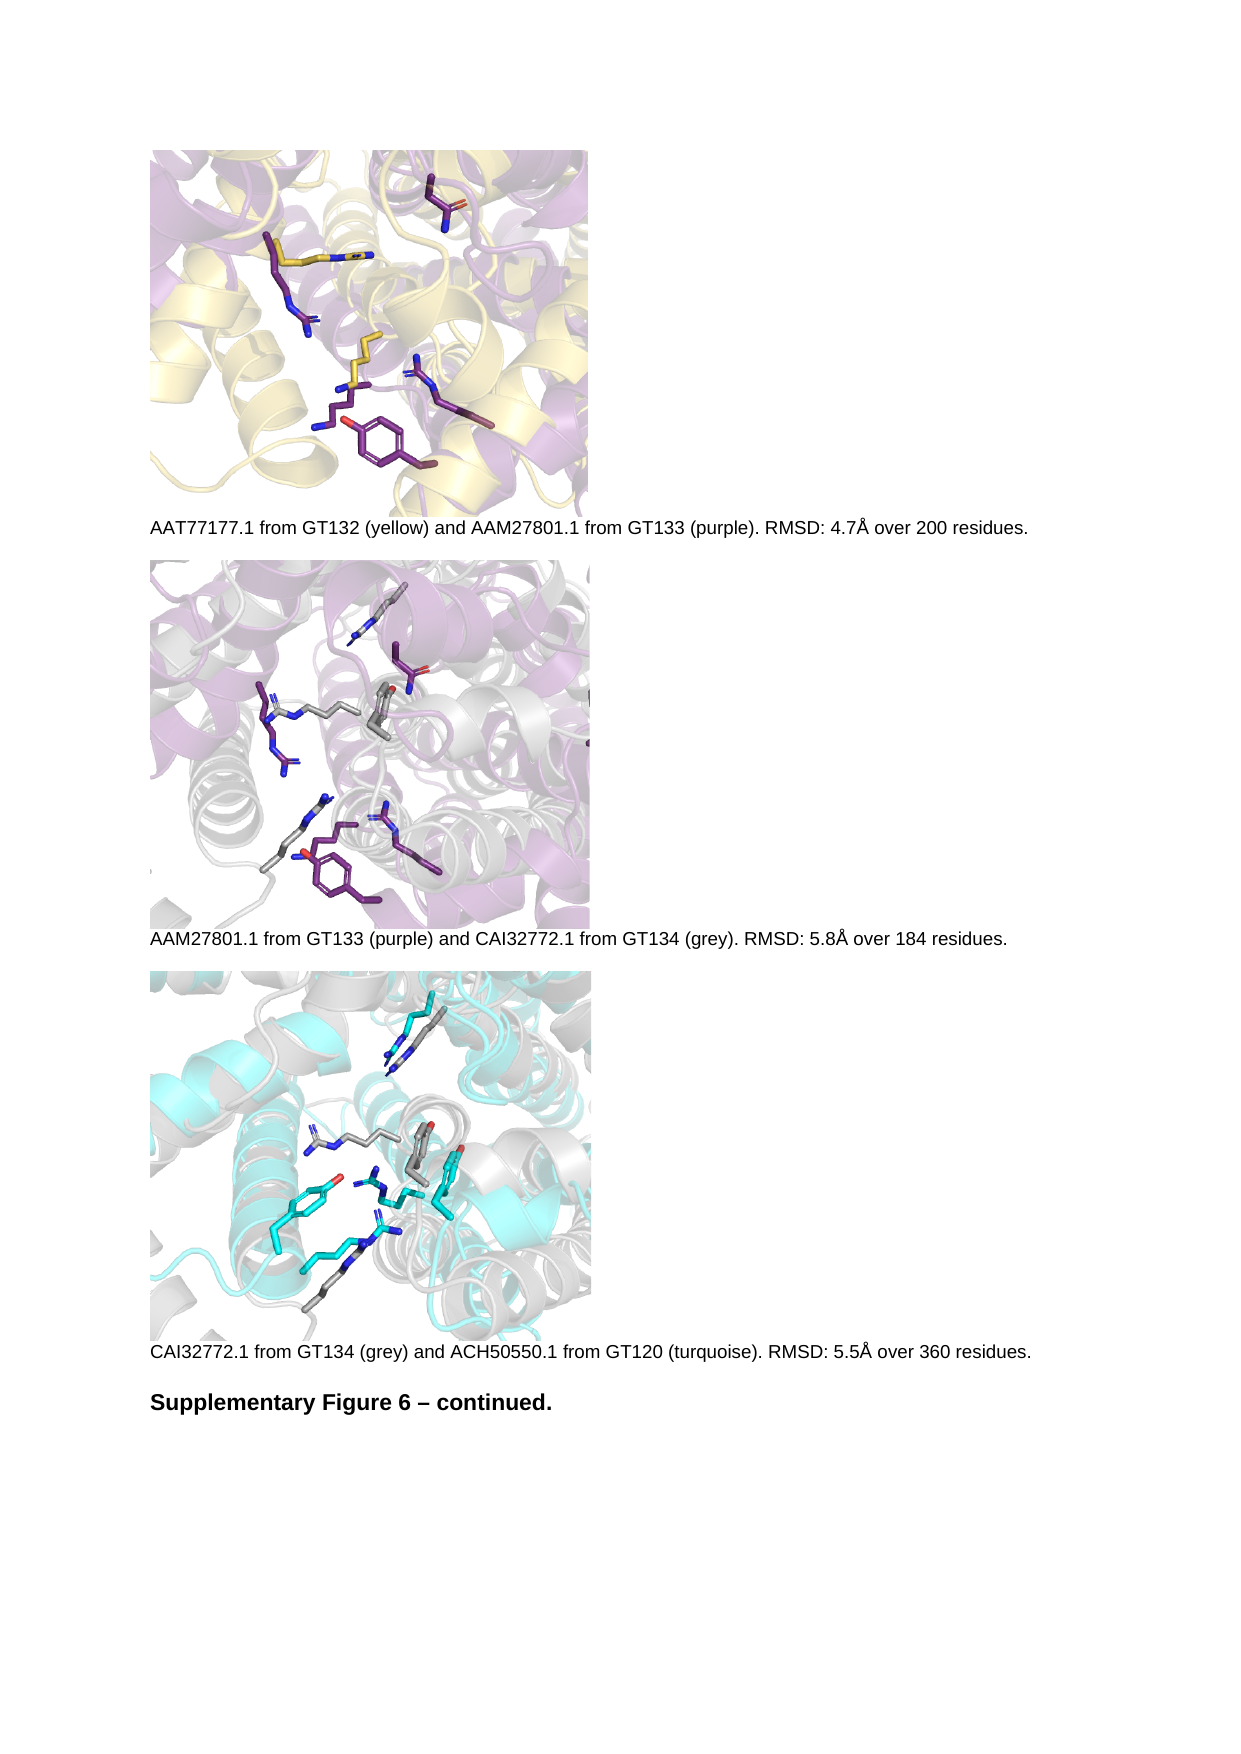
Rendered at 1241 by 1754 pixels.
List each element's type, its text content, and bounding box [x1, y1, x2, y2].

text AAM27801.1 from GT133 (purple) and CAI32772.1 from GT134 (grey). RMSD: 5.8Å over 184 residues. [150, 928, 1090, 950]
picture [150, 971, 592, 1341]
picture [150, 150, 588, 517]
text CAI32772.1 from GT134 (grey) and ACH50550.1 from GT120 (turquoise). RMSD: 5.5Å over 360 residues. [150, 1341, 1090, 1362]
picture [150, 560, 590, 929]
text Supplementary Figure 6 – continued. [150, 1389, 1090, 1415]
text AAT77177.1 from GT132 (yellow) and AAM27801.1 from GT133 (purple). RMSD: 4.7Å over 200 residues. [150, 517, 1090, 538]
